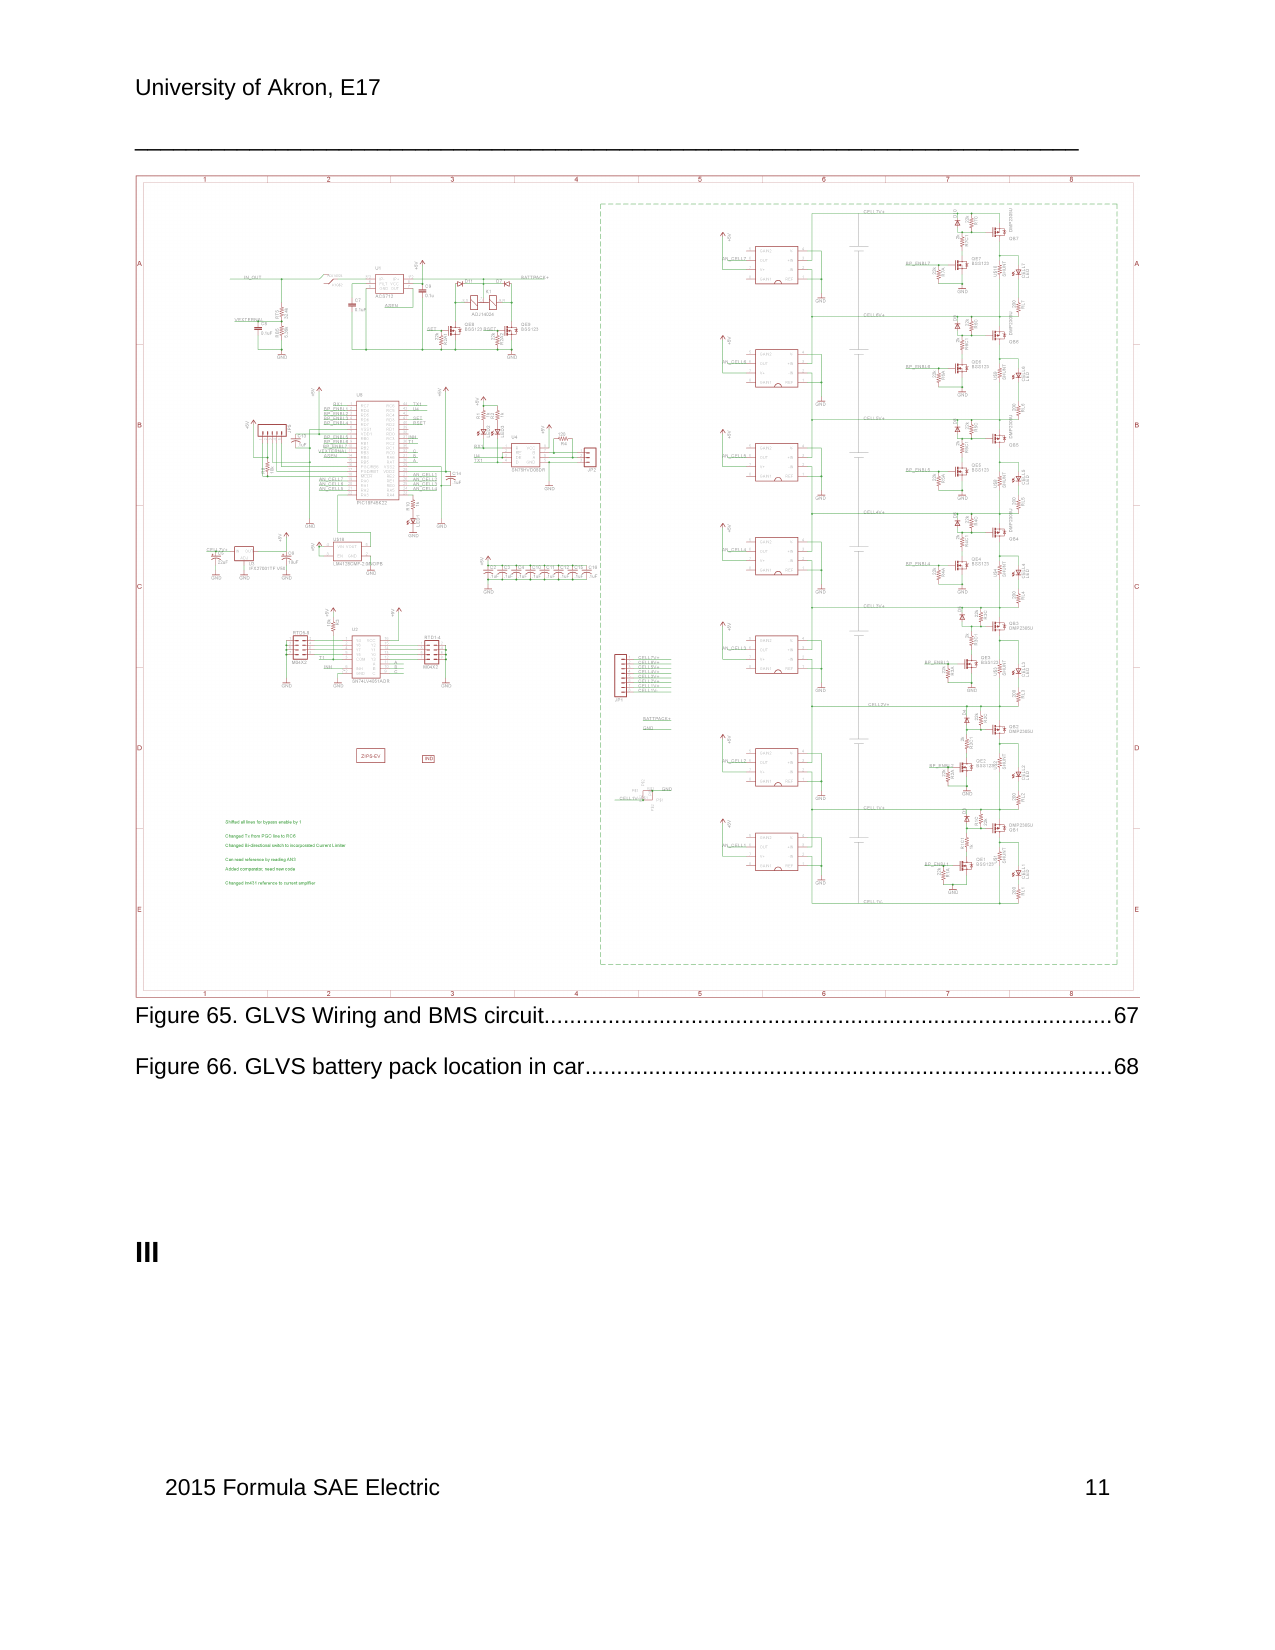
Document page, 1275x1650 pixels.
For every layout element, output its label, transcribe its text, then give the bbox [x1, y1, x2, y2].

text Figure 65. GLVS Wiring and BMS circuit 67 [135, 998, 1140, 1028]
picture [135, 175, 1140, 998]
text Figure 66. GLVS battery pack location in car 68 [135, 1053, 1140, 1079]
subtitle List of Tables [135, 1235, 1140, 1269]
